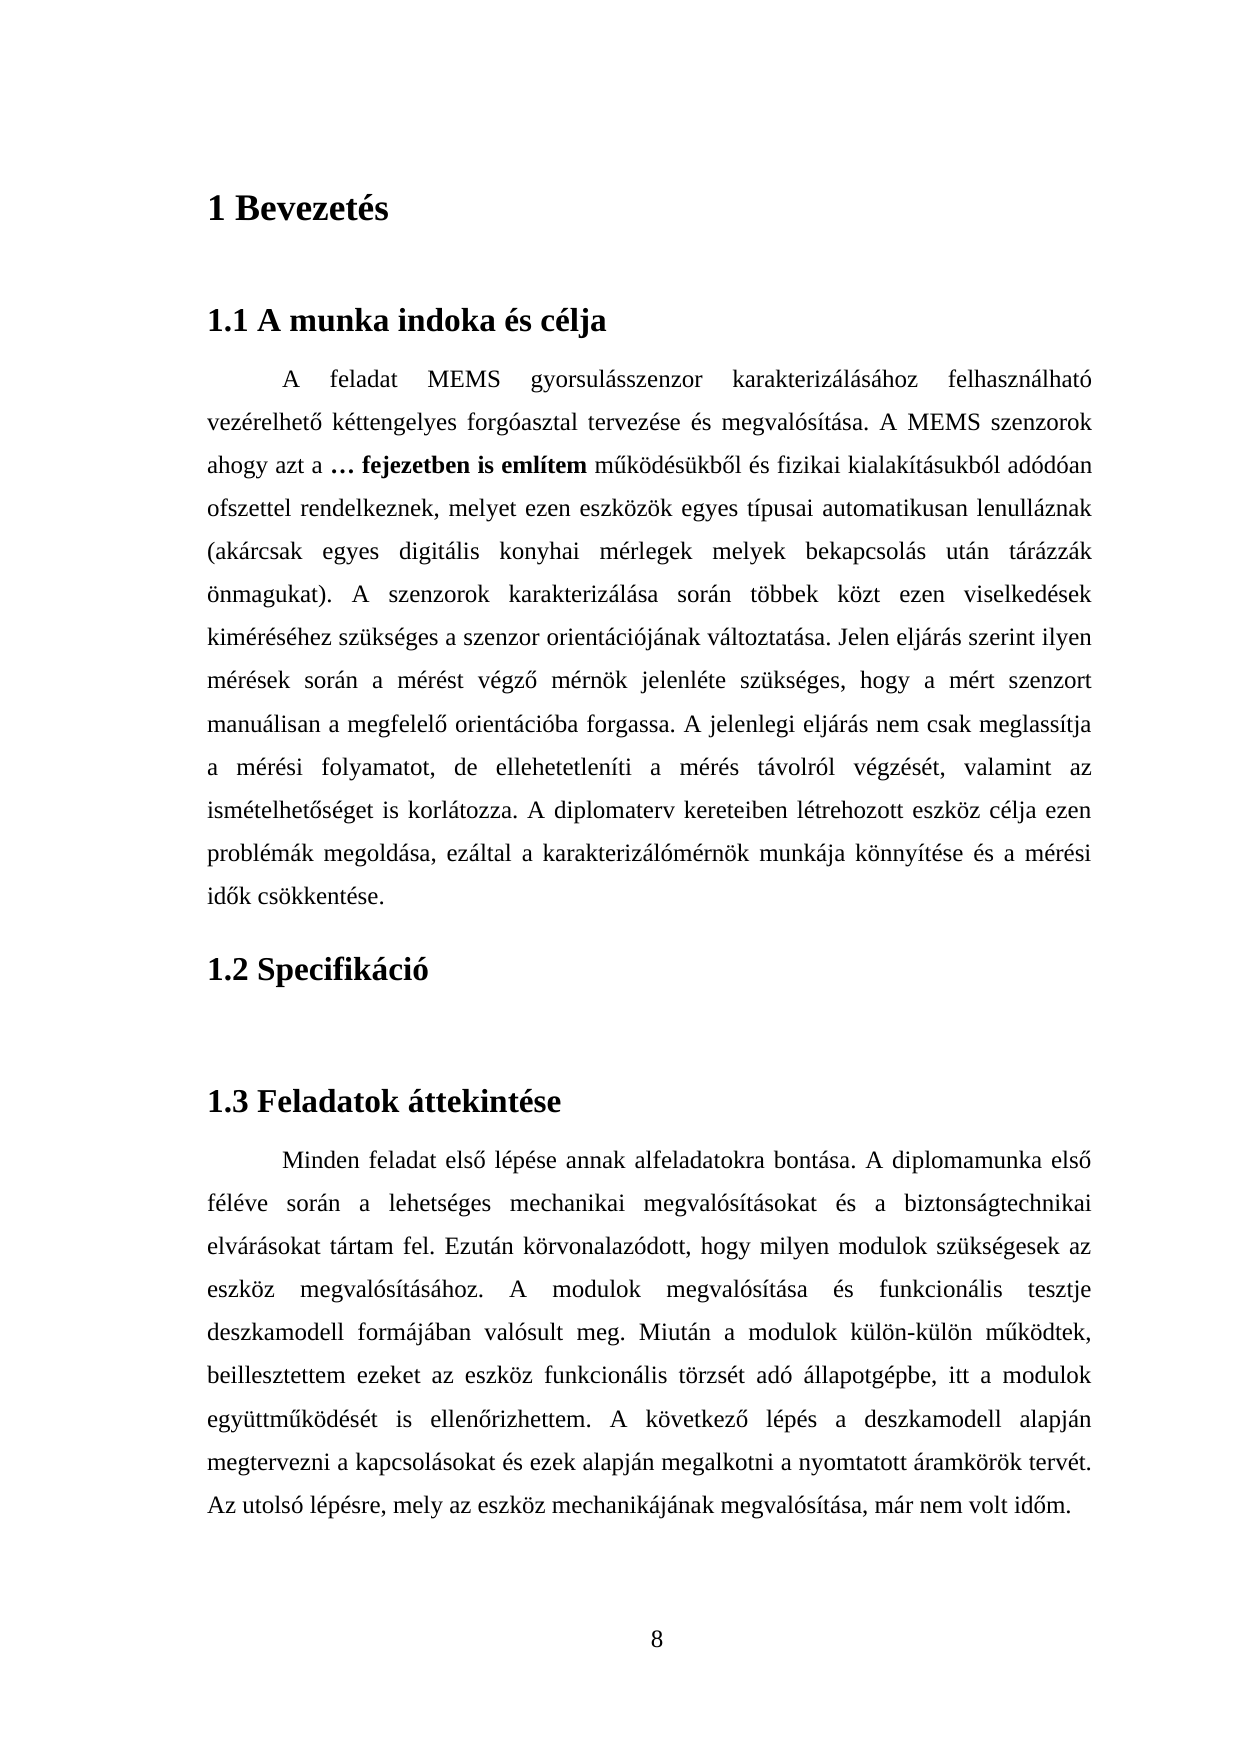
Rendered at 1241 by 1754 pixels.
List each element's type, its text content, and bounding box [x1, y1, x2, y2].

subtitle A munka indoka és célja [207, 300, 1092, 338]
subtitle Feladatok áttekintése [207, 1081, 1092, 1119]
text A feladat MEMS gyorsulásszenzor karakterizálásához felhasználható vezérelhető kéttengelyes forgóasztal tervezése és megvalósítása. A MEMS szenzorok ahogy azt a … fejezetben is említem működésükből és fizikai kialakításukból adódóan ofszettel rendelkeznek, melyet ezen eszközök egyes típusai automatikusan lenulláznak (akárcsak egyes digitális konyhai mérlegek melyek bekapcsolás után tárázzák önmagukat). A szenzorok karakterizálása során többek közt ezen viselkedések kiméréséhez szükséges a szenzor orientációjának változtatása. Jelen eljárás szerint ilyen mérések során a mérést végző mérnök jelenléte szükséges, hogy a mért szenzort manuálisan a megfelelő orientációba forgassa. A jelenlegi eljárás nem csak meglassítja a mérési folyamatot, de ellehetetleníti a mérés távolról végzését, valamint az ismételhetőséget is korlátozza. A diplomaterv kereteiben létrehozott eszköz célja ezen problémák megoldása, ezáltal a karakterizálómérnök munkája könnyítése és a mérési idők csökkentése. [207, 364, 1092, 910]
text Minden feladat első lépése annak alfeladatokra bontása. A diplomamunka első féléve során a lehetséges mechanikai megvalósításokat és a biztonságtechnikai elvárásokat tártam fel. Ezután körvonalazódott, hogy milyen modulok szükségesek az eszköz megvalósításához. A modulok megvalósítása és funkcionális tesztje deszkamodell formájában valósult meg. Miután a modulok külön-külön működtek, beillesztettem ezeket az eszköz funkcionális törzsét adó állapotgépbe, itt a modulok együttműködését is ellenőrizhettem. A következő lépés a deszkamodell alapján megtervezni a kapcsolásokat és ezek alapján megalkotni a nyomtatott áramkörök tervét. Az utolsó lépésre, mely az eszköz mechanikájának megvalósítása, már nem volt időm. [207, 1145, 1092, 1519]
subtitle Specifikáció [207, 949, 1092, 988]
subtitle Bevezetés [207, 185, 1092, 228]
